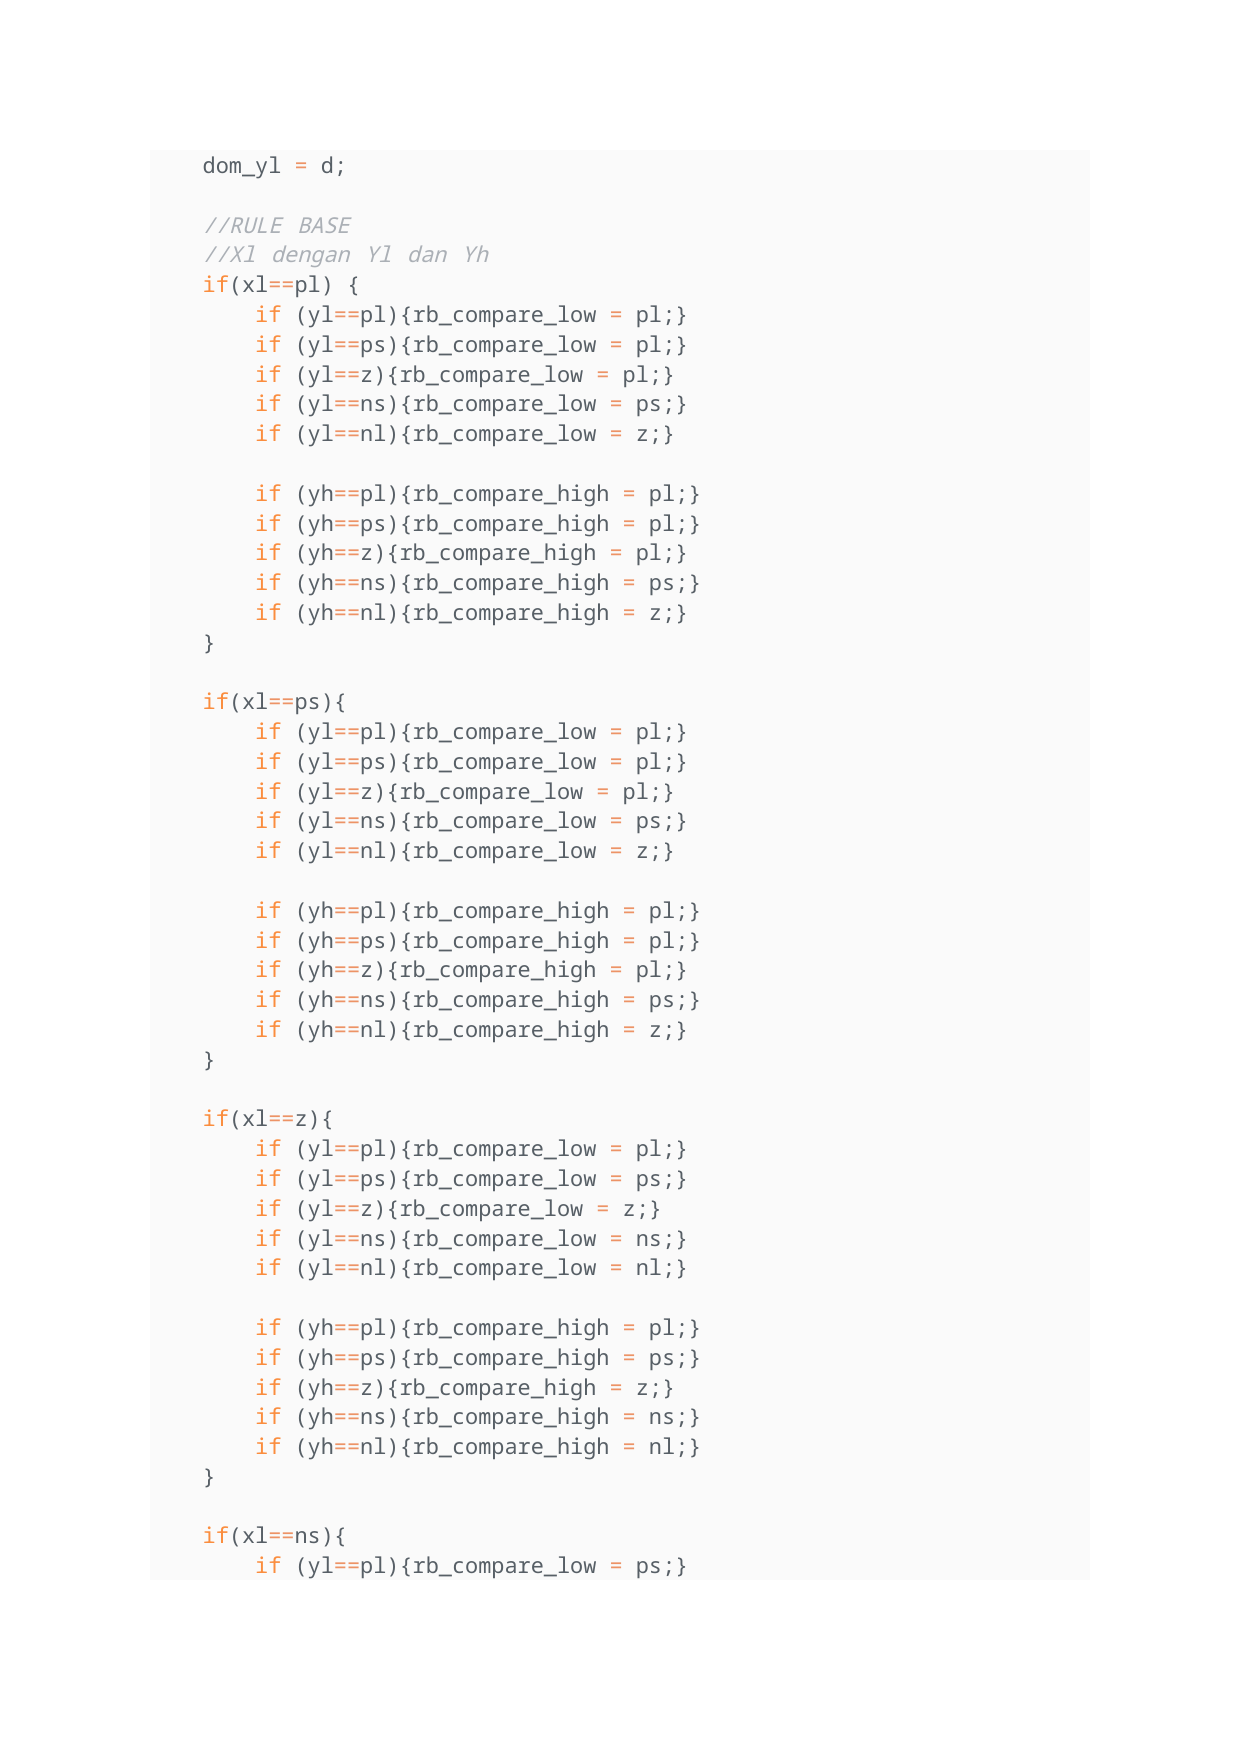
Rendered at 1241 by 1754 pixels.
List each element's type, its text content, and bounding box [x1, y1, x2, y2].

text if (yl==pl){rb_compare_low = ps;} [150, 1550, 1090, 1580]
text if (yh==pl){rb_compare_high = pl;} [150, 895, 1090, 924]
text //RULE BASE [150, 209, 1090, 239]
text if (yh==ns){rb_compare_high = ps;} [150, 984, 1090, 1014]
text if (yl==z){rb_compare_low = pl;} [150, 358, 1090, 388]
text if (yh==pl){rb_compare_high = pl;} [150, 1312, 1090, 1342]
text if (yh==ps){rb_compare_high = ps;} [150, 1342, 1090, 1371]
text if(xl==ns){ [150, 1520, 1090, 1550]
text if (yh==z){rb_compare_high = pl;} [150, 537, 1090, 567]
text if (yh==ps){rb_compare_high = pl;} [150, 507, 1090, 537]
text if (yl==ns){rb_compare_low = ns;} [150, 1222, 1090, 1252]
text if (yl==nl){rb_compare_low = z;} [150, 418, 1090, 448]
text if (yl==nl){rb_compare_low = nl;} [150, 1252, 1090, 1282]
text if (yl==z){rb_compare_low = z;} [150, 1193, 1090, 1222]
text if (yh==nl){rb_compare_high = z;} [150, 1014, 1090, 1044]
text if(xl==pl) { [150, 269, 1090, 299]
text if (yl==z){rb_compare_low = pl;} [150, 776, 1090, 805]
text if (yl==ns){rb_compare_low = ps;} [150, 388, 1090, 418]
text if (yl==ps){rb_compare_low = pl;} [150, 329, 1090, 358]
text if (yh==z){rb_compare_high = z;} [150, 1371, 1090, 1401]
text } [150, 1461, 1090, 1491]
text } [150, 1044, 1090, 1073]
text if (yl==ps){rb_compare_low = ps;} [150, 1163, 1090, 1193]
text } [150, 627, 1090, 656]
text if (yl==ns){rb_compare_low = ps;} [150, 805, 1090, 835]
text if(xl==ps){ [150, 686, 1090, 716]
text dom_yl = d; [150, 150, 1090, 180]
text if (yh==ps){rb_compare_high = pl;} [150, 924, 1090, 954]
text if (yl==nl){rb_compare_low = z;} [150, 835, 1090, 865]
text if (yh==pl){rb_compare_high = pl;} [150, 478, 1090, 507]
text if (yl==pl){rb_compare_low = pl;} [150, 1133, 1090, 1163]
text if(xl==z){ [150, 1103, 1090, 1133]
text if (yh==z){rb_compare_high = pl;} [150, 954, 1090, 984]
text if (yh==nl){rb_compare_high = z;} [150, 597, 1090, 627]
text if (yh==nl){rb_compare_high = nl;} [150, 1431, 1090, 1461]
text //Xl dengan Yl dan Yh [150, 239, 1090, 269]
text if (yh==ns){rb_compare_high = ns;} [150, 1401, 1090, 1431]
text if (yl==pl){rb_compare_low = pl;} [150, 716, 1090, 746]
text if (yl==pl){rb_compare_low = pl;} [150, 299, 1090, 329]
text if (yh==ns){rb_compare_high = ps;} [150, 567, 1090, 597]
text if (yl==ps){rb_compare_low = pl;} [150, 746, 1090, 776]
